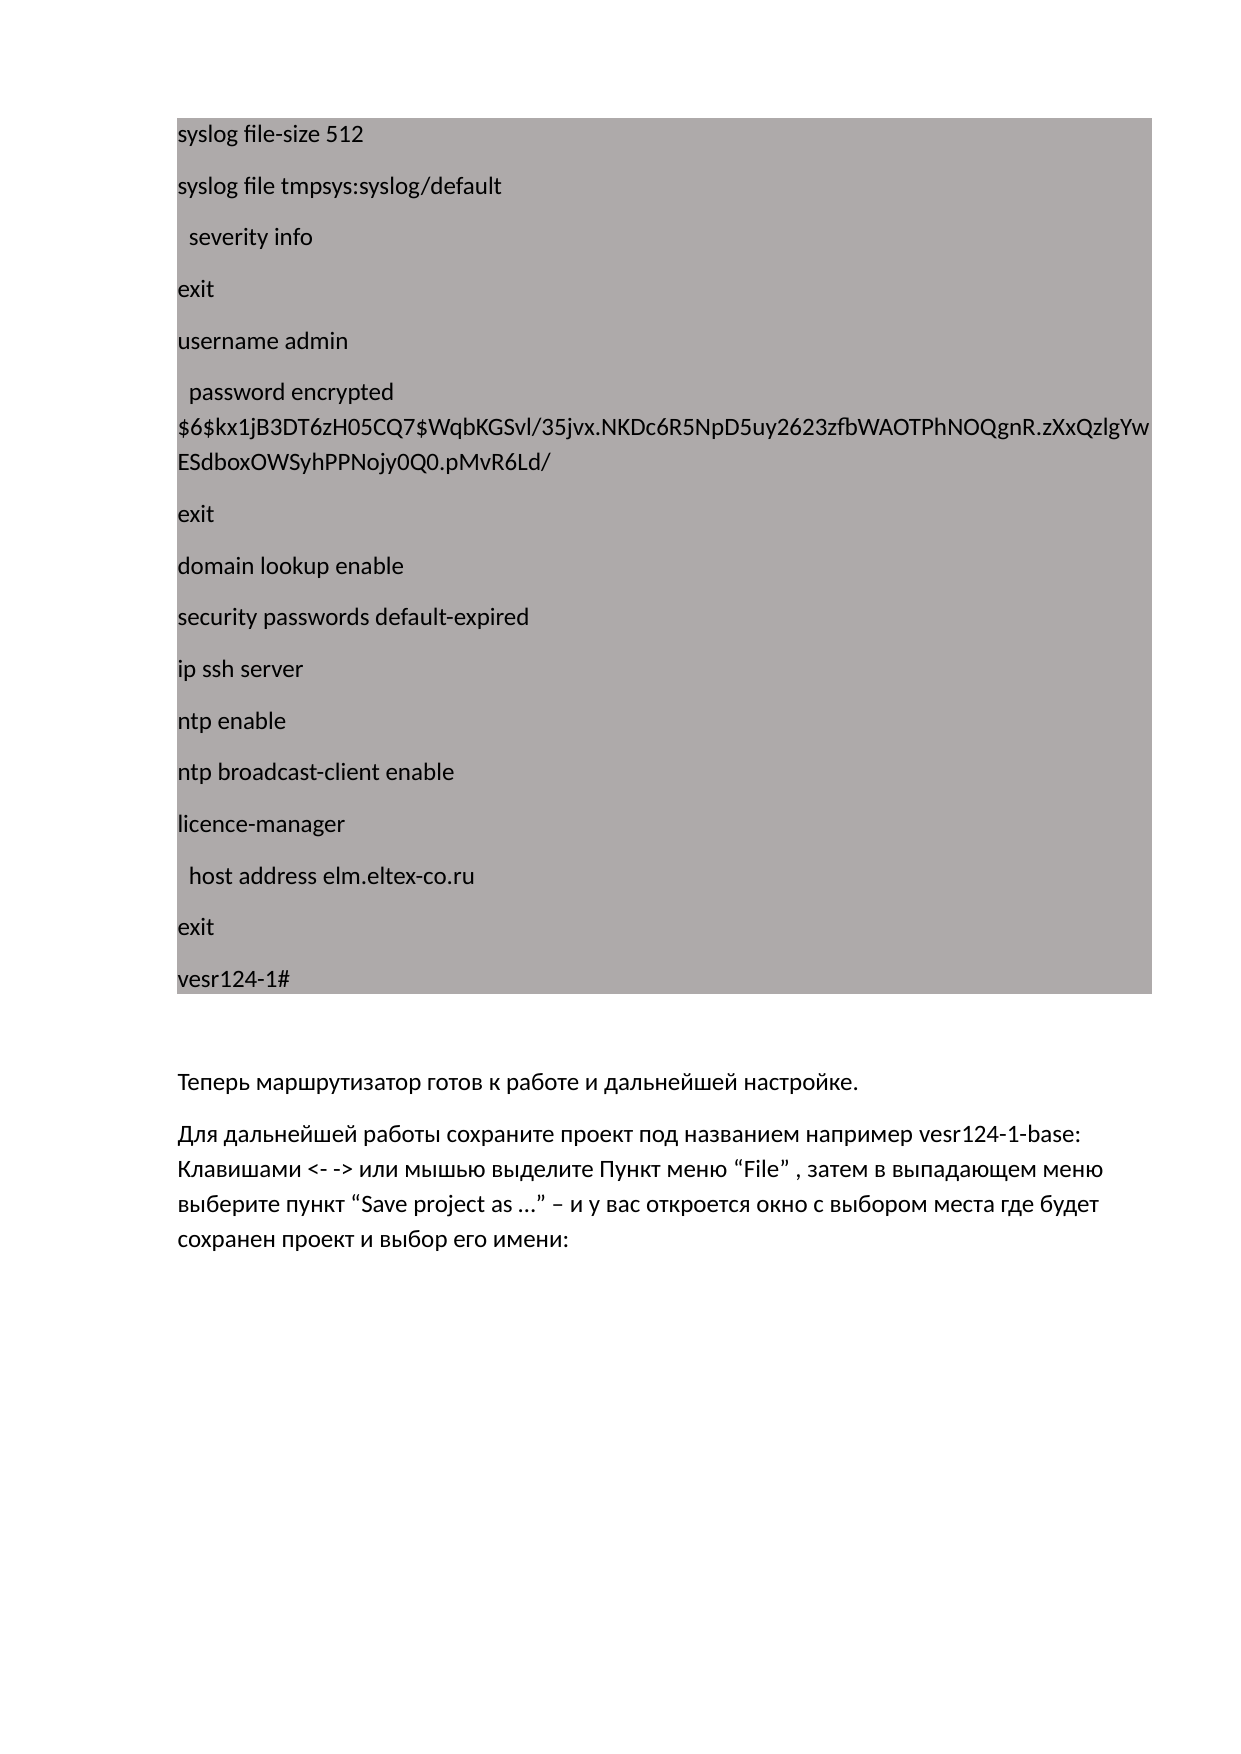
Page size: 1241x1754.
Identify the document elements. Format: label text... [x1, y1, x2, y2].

text exit [177, 911, 1152, 942]
text host address elm.eltex-co.ru [177, 860, 1152, 890]
text licence-manager [177, 808, 1152, 839]
text username admin [177, 325, 1152, 355]
text vesr124-1# [177, 963, 1152, 994]
text syslog file-size 512 [177, 118, 1152, 149]
text exit [177, 498, 1152, 529]
text domain lookup enable [177, 550, 1152, 580]
text ip ssh server [177, 653, 1152, 684]
text severity info [177, 221, 1152, 252]
text Для дальнейшей работы сохраните проект под названием например vesr124-1-base: Клавишами <- -> или мышью выделите Пункт меню “File” , затем в выпадающем меню выберите пункт “Save project as …” – и у вас откроется окно с выбором места где будет сохранен проект и выбор его имени: [177, 1118, 1152, 1254]
text ntp broadcast-client enable [177, 756, 1152, 787]
text Теперь маршрутизатор готов к работе и дальнейшей настройке. [177, 1066, 1152, 1097]
text password encrypted $6$kx1jB3DT6zH05CQ7$WqbKGSvl/35jvx.NKDc6R5NpD5uy2623zfbWAOTPhNOQgnR.zXxQzlgYwESdboxOWSyhPPNojy0Q0.pMvR6Ld/ [177, 376, 1152, 477]
text security passwords default-expired [177, 601, 1152, 632]
text syslog file tmpsys:syslog/default [177, 170, 1152, 200]
text ntp enable [177, 705, 1152, 735]
text exit [177, 273, 1152, 304]
